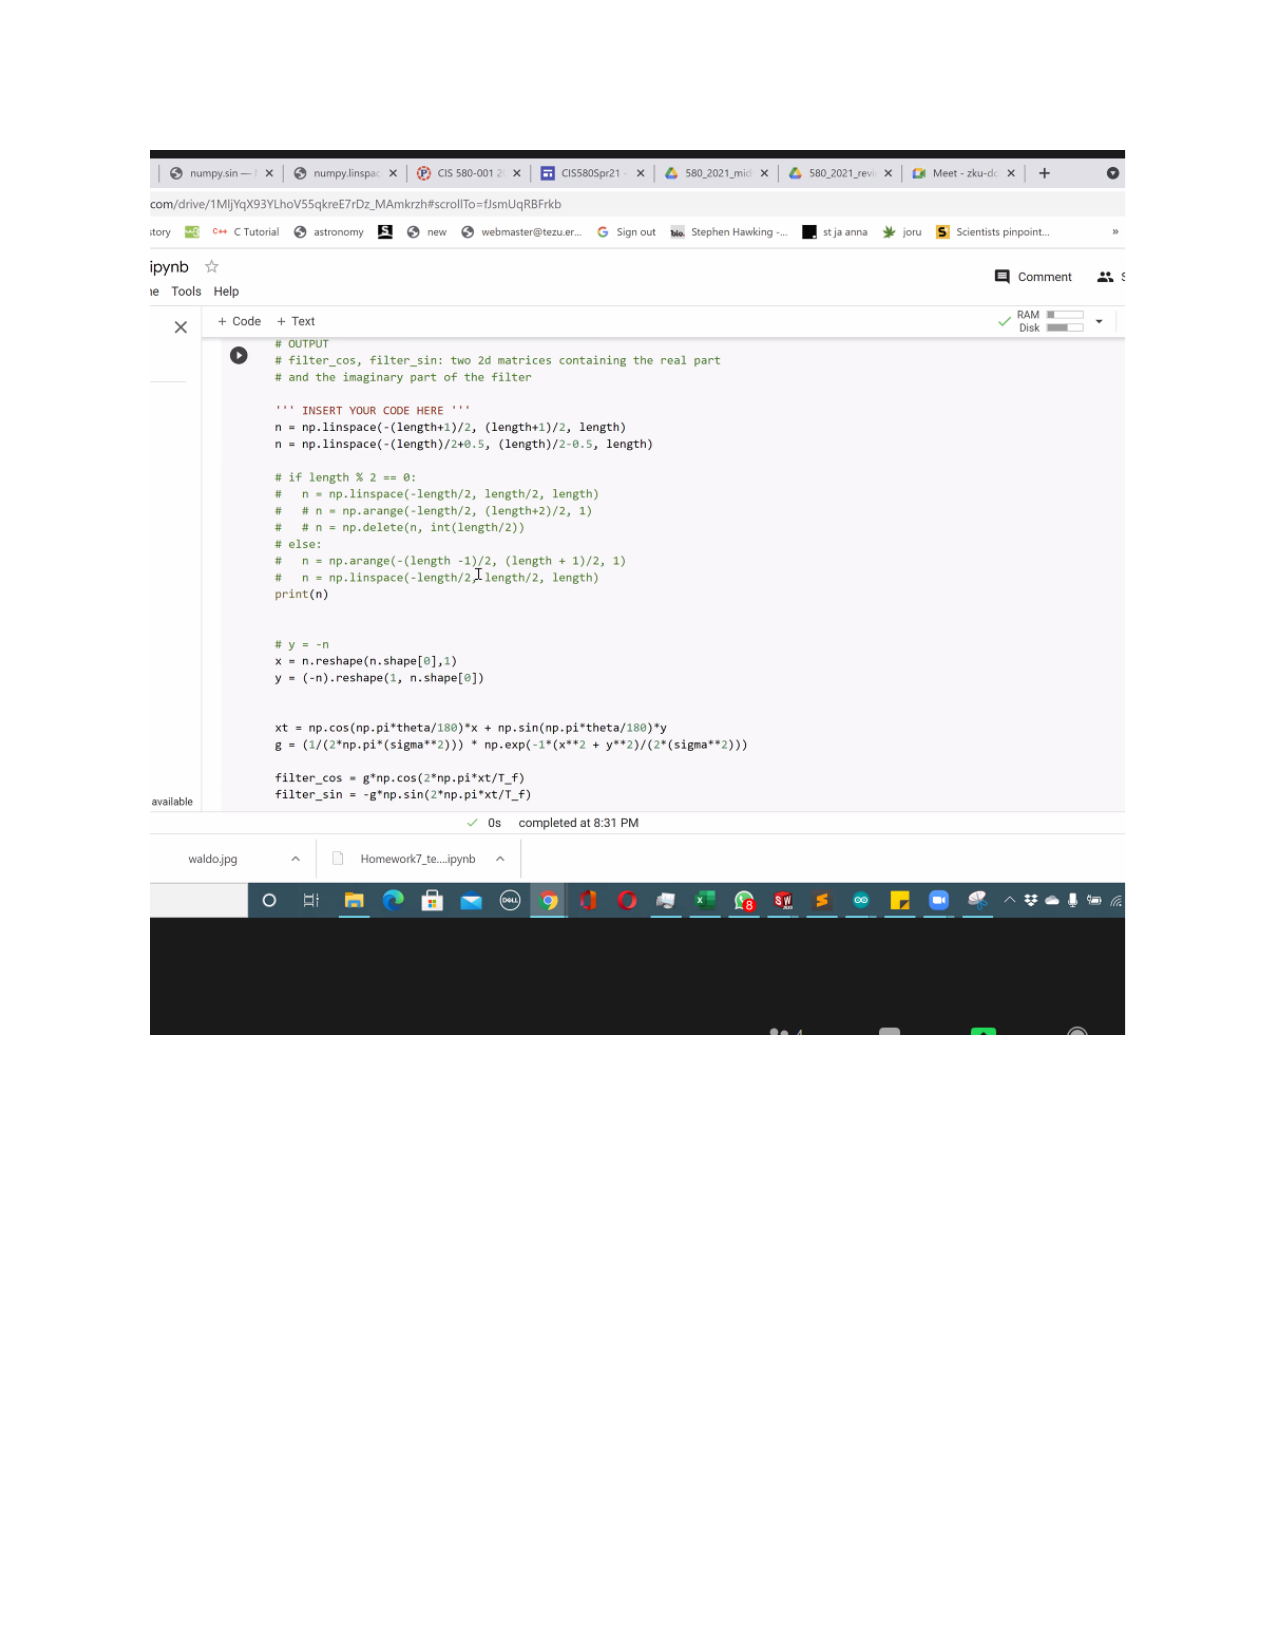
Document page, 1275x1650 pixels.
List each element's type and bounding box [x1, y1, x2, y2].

picture [150, 150, 1125, 1035]
